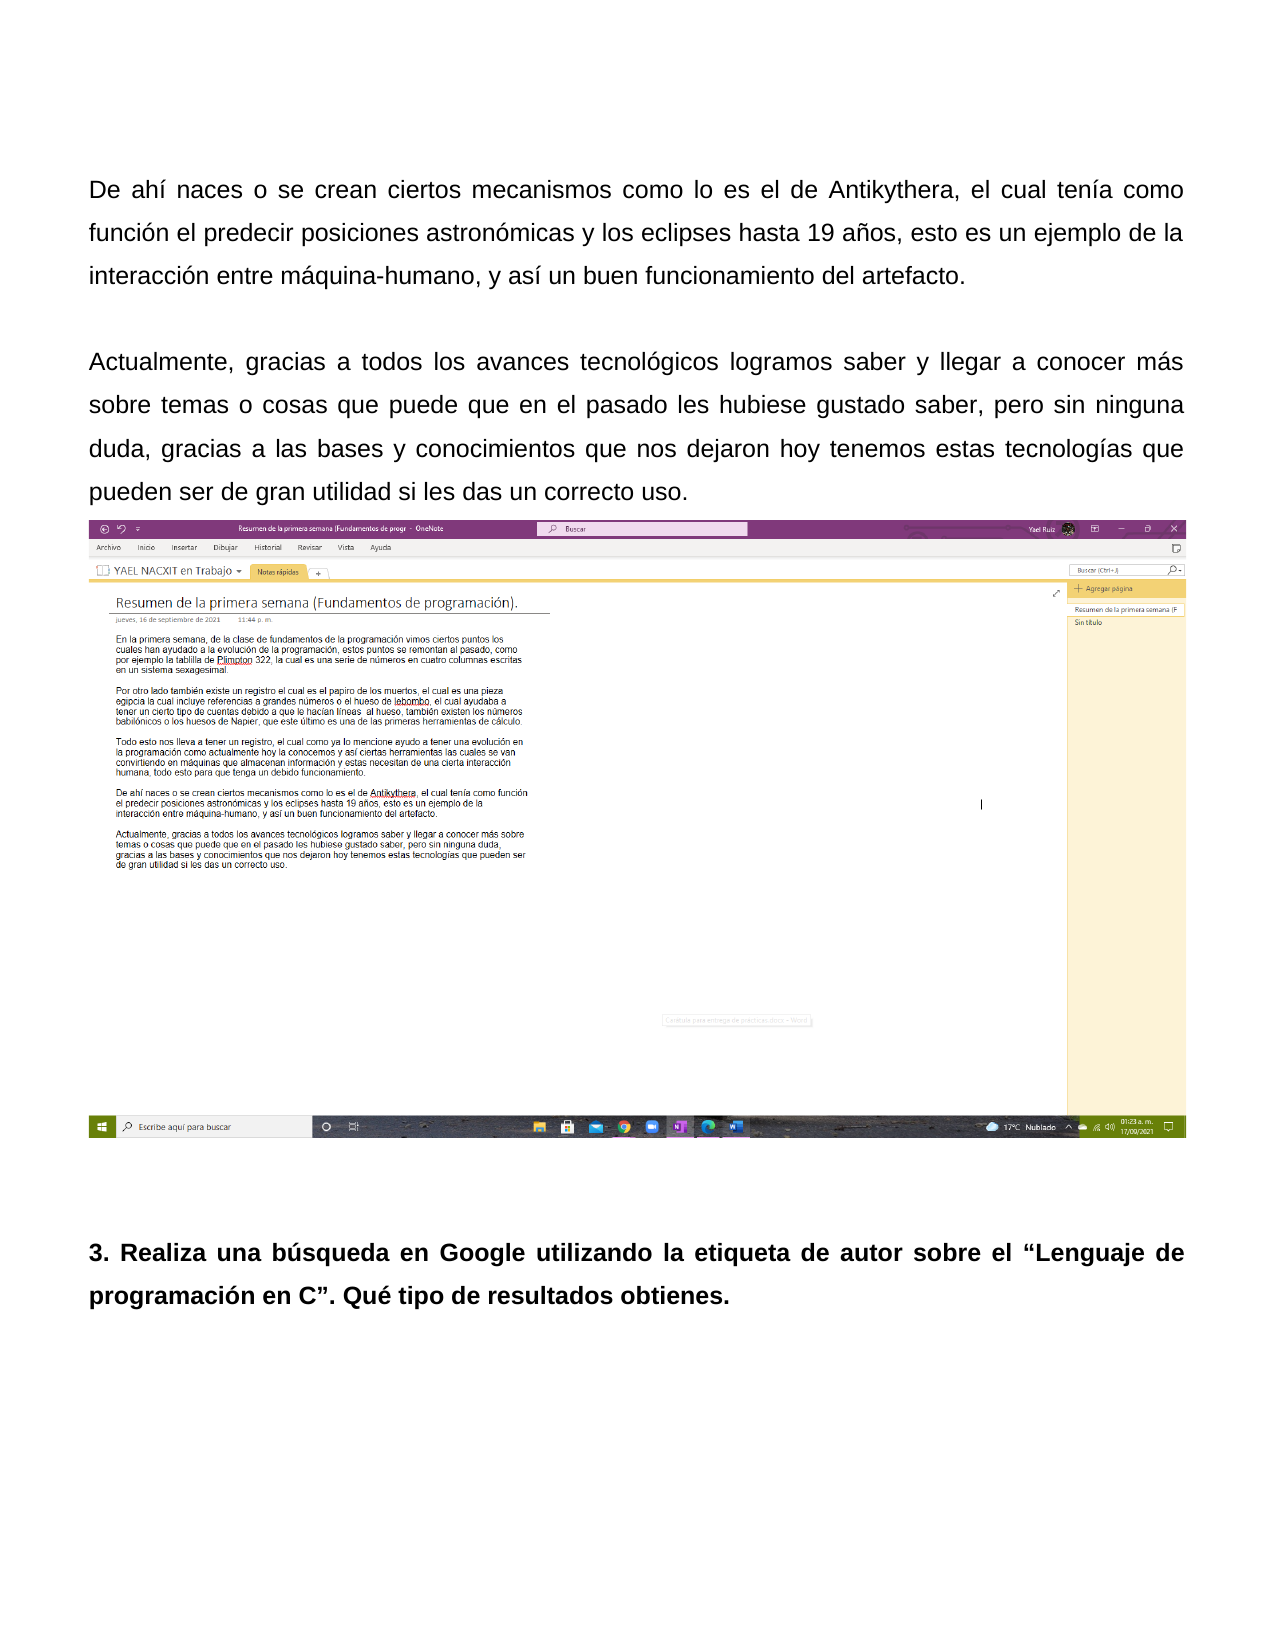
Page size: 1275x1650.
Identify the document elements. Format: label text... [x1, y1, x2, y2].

text Actualmente, gracias a todos los avances tecnológicos logramos saber y llegar a conocer más sobre temas o cosas que puede que en el pasado les hubiese gustado saber, pero sin ninguna duda, gracias a las bases y conocimientos que nos dejaron hoy tenemos estas tecnologías que pueden ser de gran utilidad si les das un correcto uso. [89, 347, 1186, 506]
picture [88, 520, 1187, 1138]
text 3. Realiza una búsqueda en Google utilizando la etiqueta de autor sobre el “Lenguaje de programación en C”. Qué tipo de resultados obtienes. [89, 1238, 1186, 1310]
text De ahí naces o se crean ciertos mecanismos como lo es el de Antikythera, el cual tenía como función el predecir posiciones astronómicas y los eclipses hasta 19 años, esto es un ejemplo de la interacción entre máquina-humano, y así un buen funcionamiento del artefacto. [89, 175, 1186, 290]
